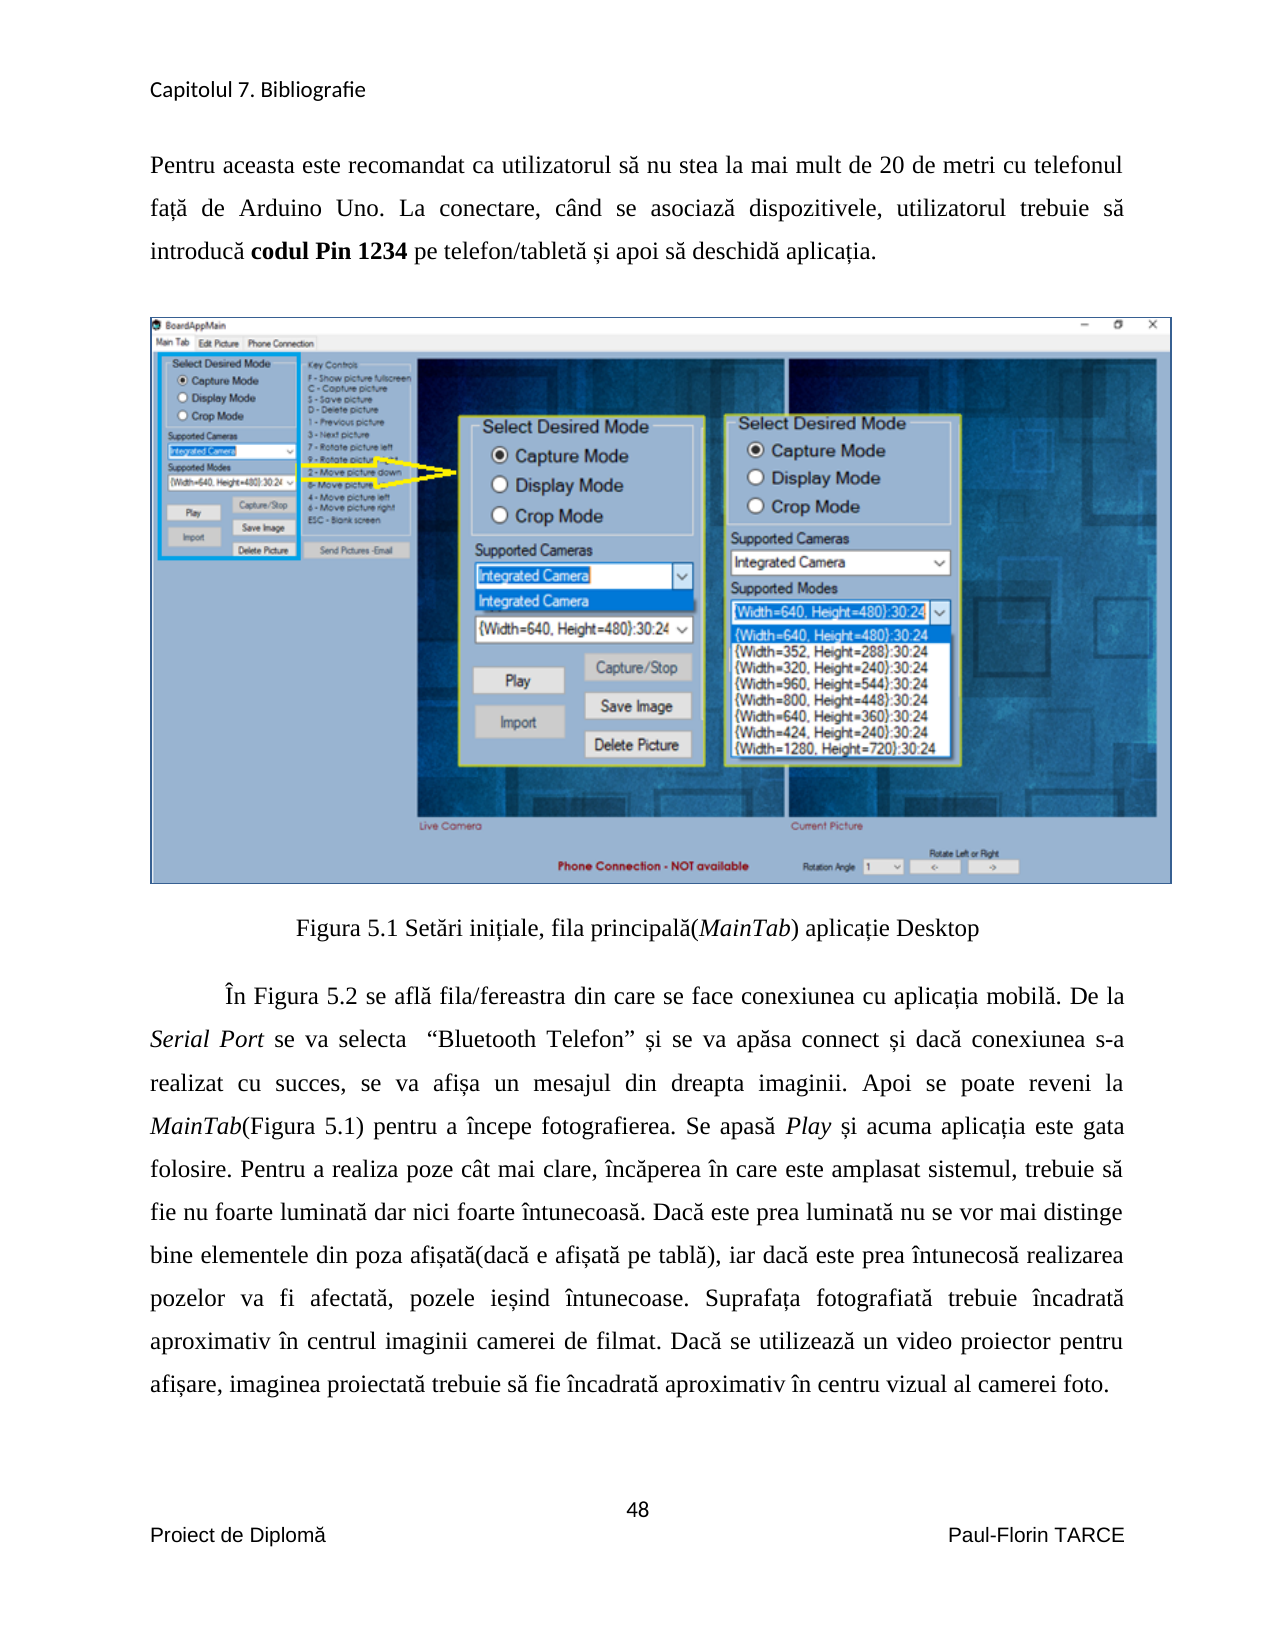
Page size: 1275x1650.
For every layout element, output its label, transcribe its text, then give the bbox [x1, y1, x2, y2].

picture [152, 318, 1170, 883]
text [150, 150, 1125, 265]
text În Figura 5.2 se află fila/fereastra din care se face conexiunea cu aplicația mobilă. De la Serial Port se va selecta “Bluetooth Telefon” și se va apăsa connect și dacă conexiunea s-a realizat cu succes, se va afișa un mesajul din dreapta imaginii. Apoi se poate reveni la MainTab(Figura 5.1) pentru a începe fotografierea. Se apasă Play și acuma aplicația este gata folosire. Pentru a realiza poze cât mai clare, încăperea în care este amplasat sistemul, trebuie să fie nu foarte luminată dar nici foarte întunecoasă. Dacă este prea luminată nu se vor mai distinge bine elementele din poza afișată(dacă e afișată pe tablă), iar dacă este prea întunecosă realizarea pozelor va fi afectată, pozele ieșind întunecoase. Suprafața fotografiată trebuie încadrată aproximativ în centrul imaginii camerei de filmat. Dacă se utilizează un video proiector pentru afișare, imaginea proiectată trebuie să fie încadrată aproximativ în centru vizual al camerei foto. [150, 981, 1125, 1398]
text Figura 5.1 Setări inițiale, fila principală(MainTab) aplicație Desktop [150, 913, 1125, 942]
